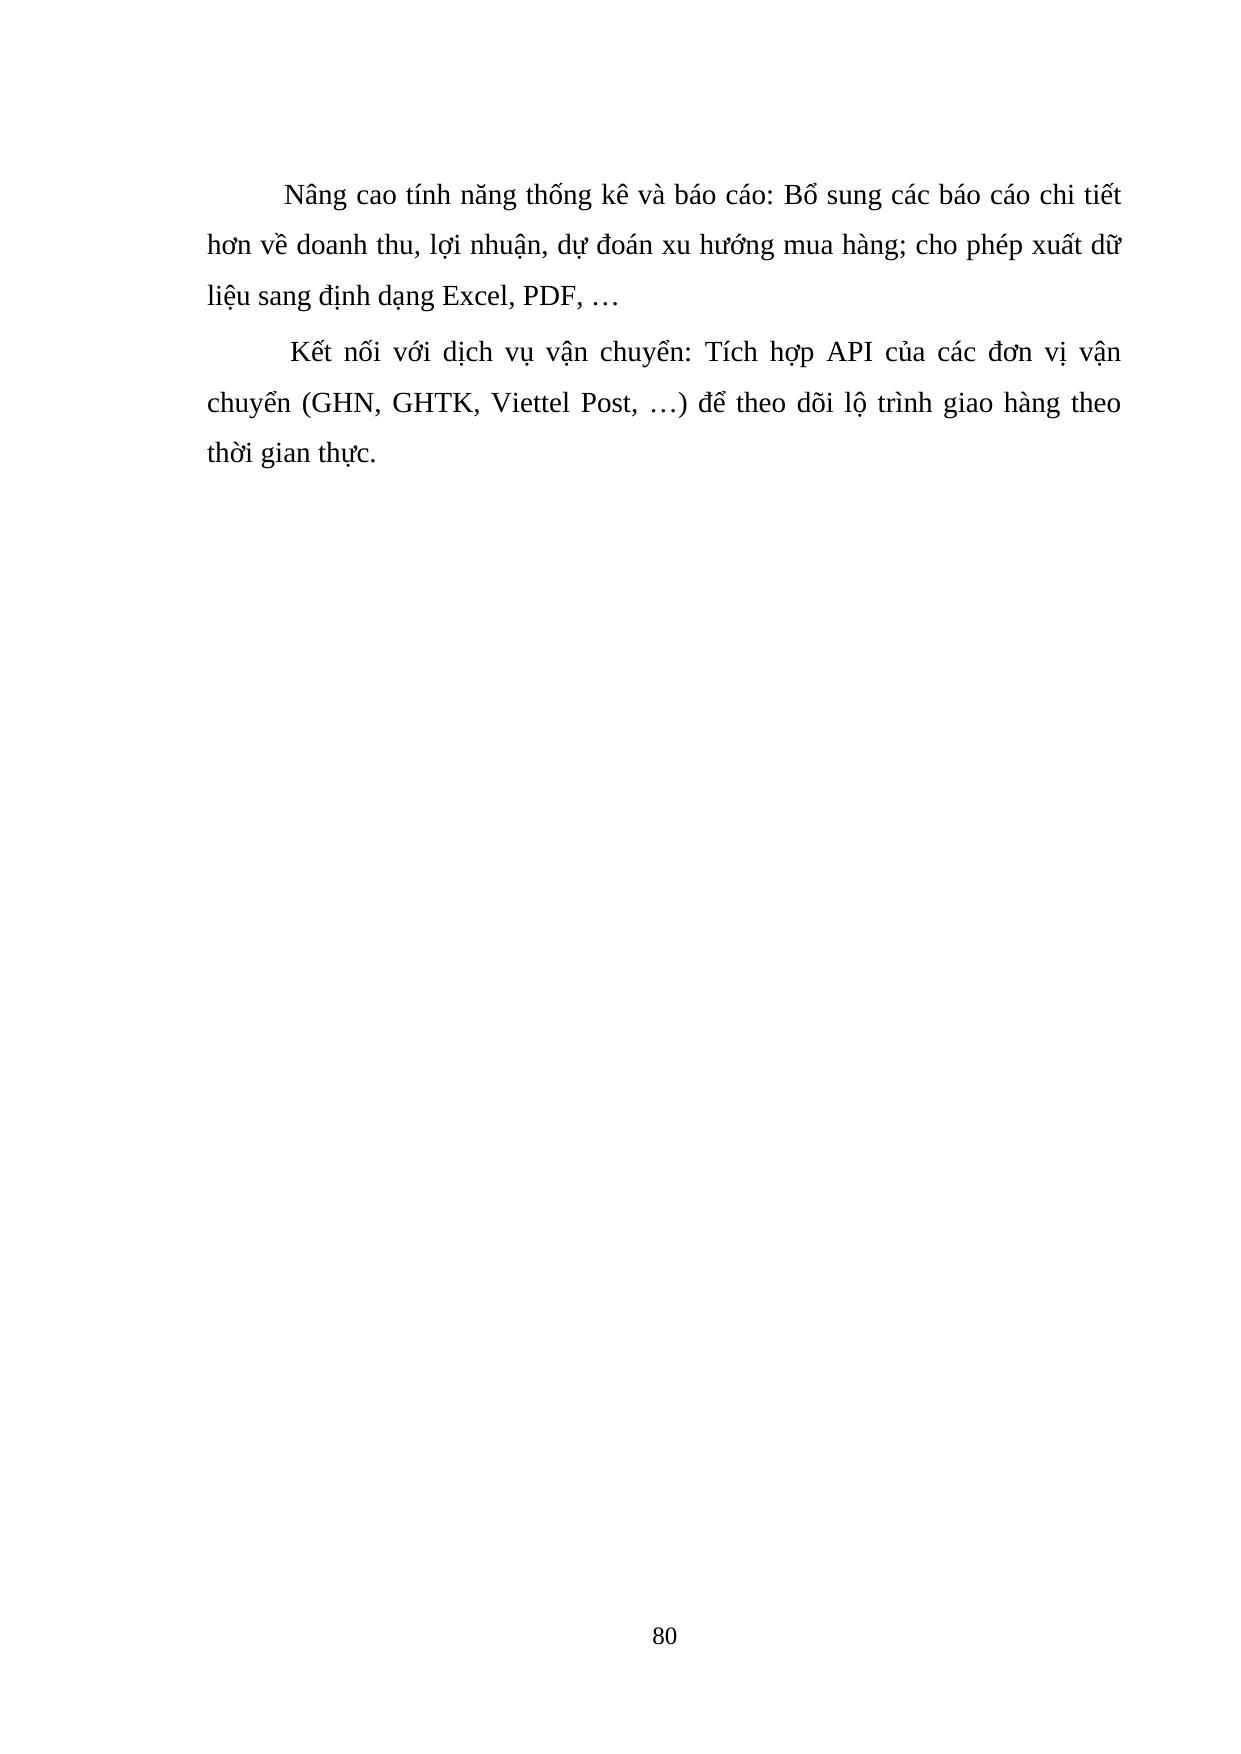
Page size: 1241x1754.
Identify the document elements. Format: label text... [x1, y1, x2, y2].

text Kết nối với dịch vụ vận chuyển: Tích hợp API của các đơn vị vận chuyển (GHN, GHTK, Viettel Post, …) để theo dõi lộ trình giao hàng theo thời gian thực. [207, 334, 1122, 468]
text Nâng cao tính năng thống kê và báo cáo: Bổ sung các báo cáo chi tiết hơn về doanh thu, lợi nhuận, dự đoán xu hướng mua hàng; cho phép xuất dữ liệu sang định dạng Excel, PDF, … [207, 177, 1122, 311]
